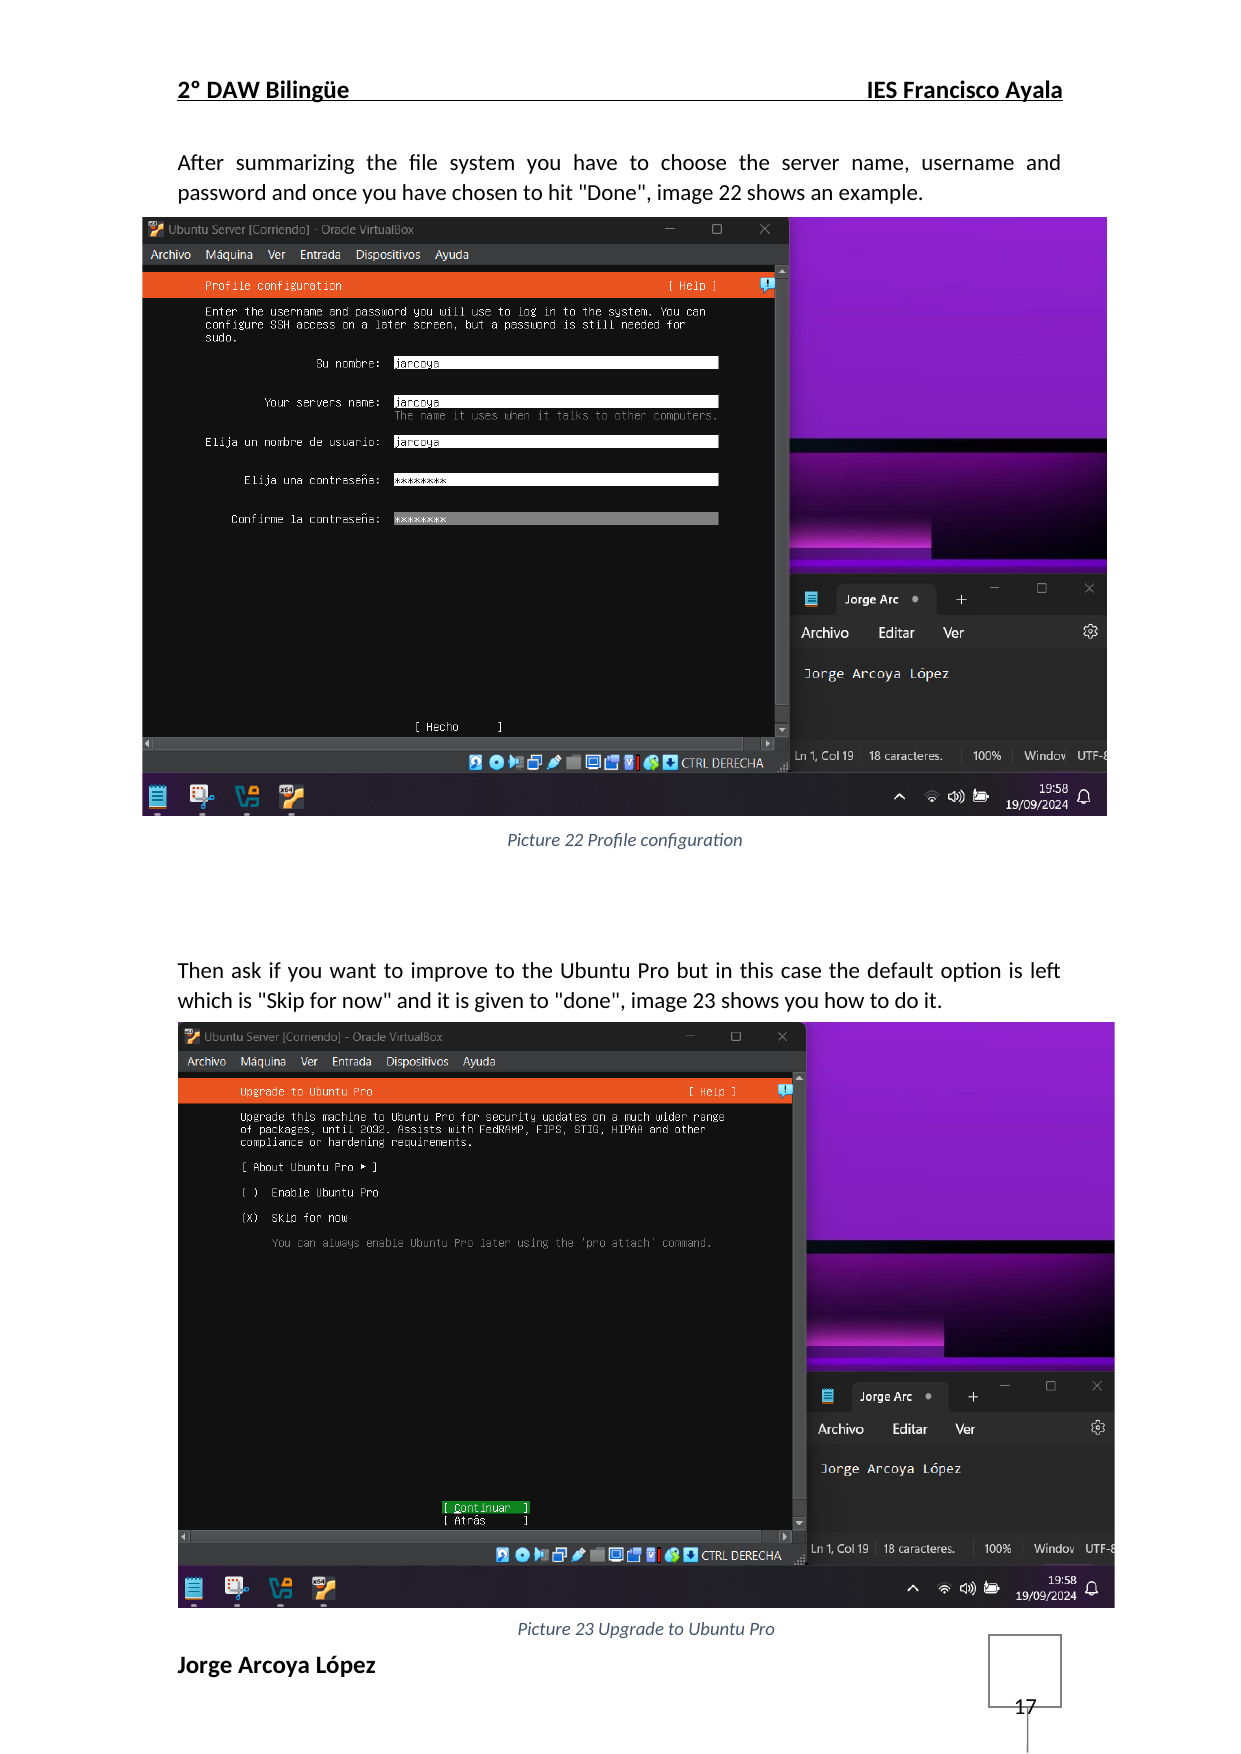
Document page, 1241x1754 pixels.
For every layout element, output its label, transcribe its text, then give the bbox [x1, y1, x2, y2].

picture [177, 1022, 1114, 1607]
text After summarizing the file system you have to choose the server name, username and password and once you have chosen to hit "Done", image 22 shows an example. [177, 148, 1063, 206]
picture [141, 217, 1107, 815]
text Then ask if you want to improve to the Ubuntu Pro but in this case the default option is left which is "Skip for now" and it is given to "done", image 23 shows you how to do it. [177, 956, 1063, 1014]
